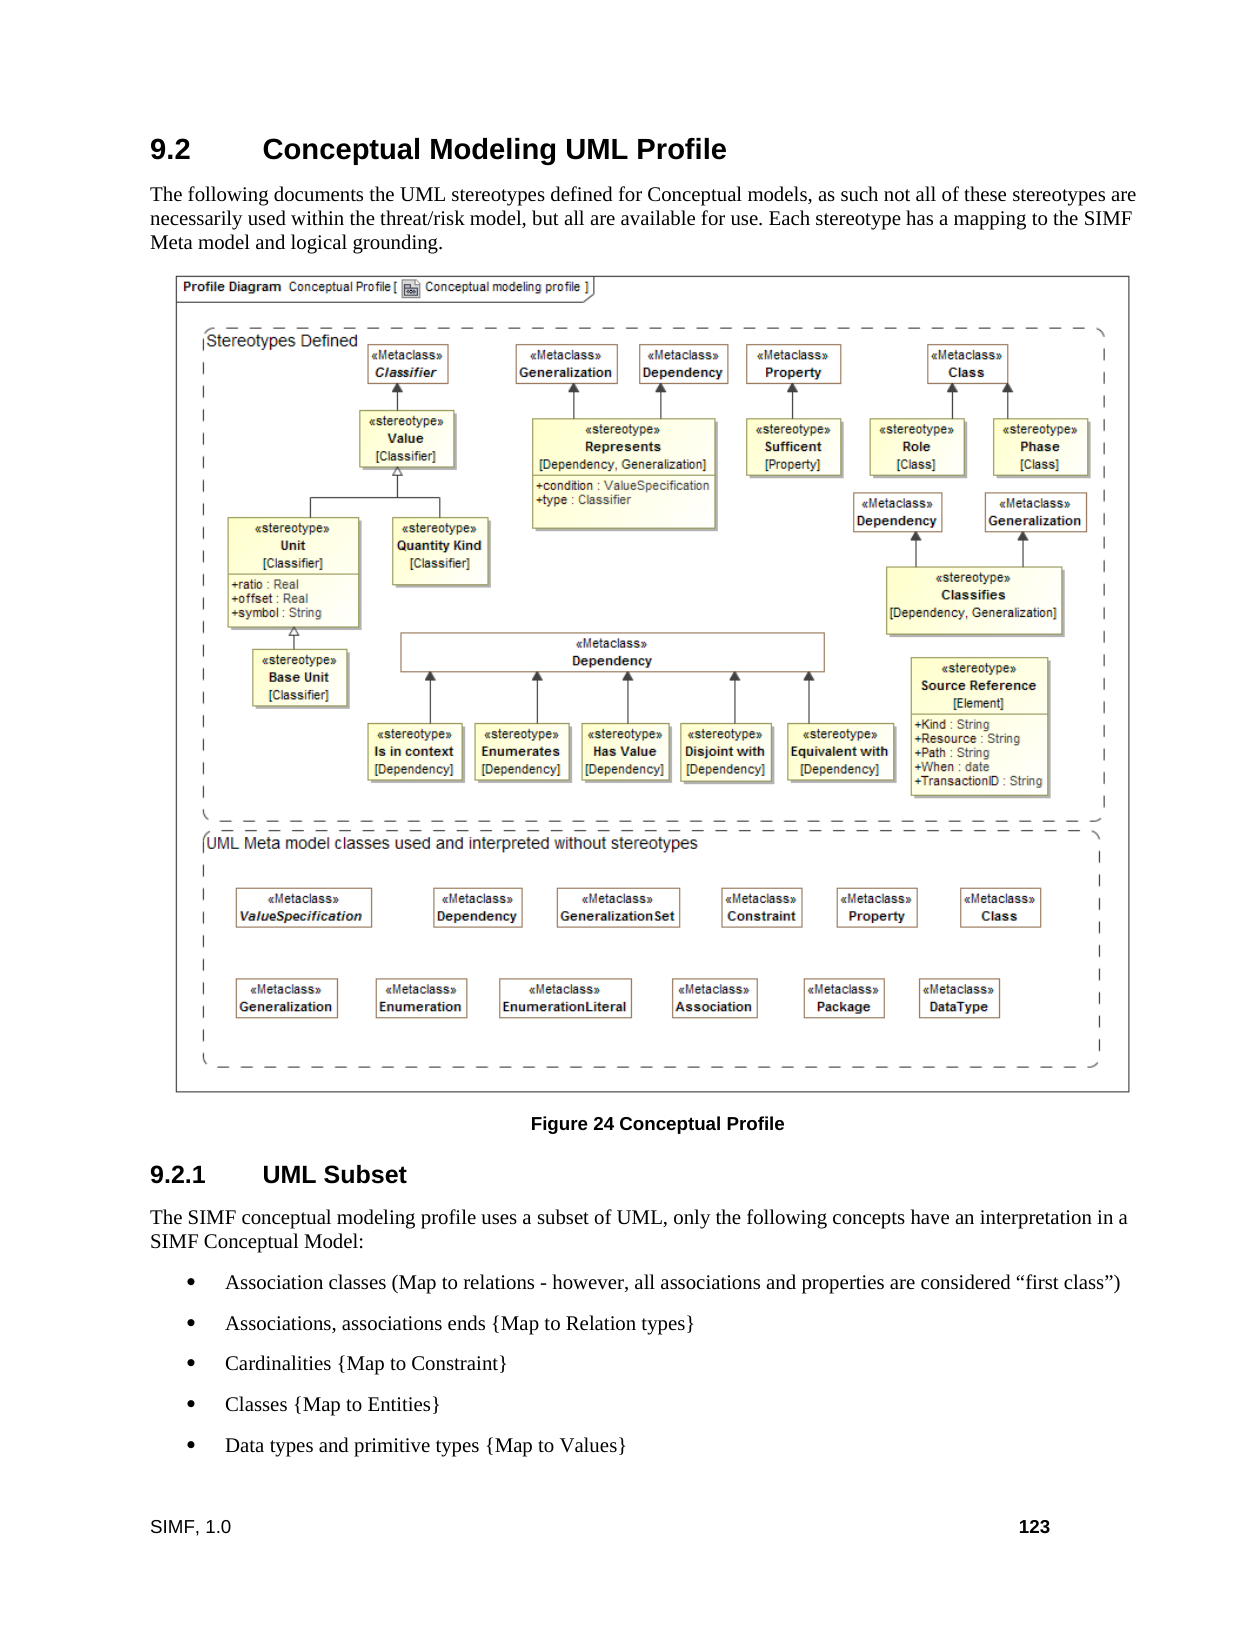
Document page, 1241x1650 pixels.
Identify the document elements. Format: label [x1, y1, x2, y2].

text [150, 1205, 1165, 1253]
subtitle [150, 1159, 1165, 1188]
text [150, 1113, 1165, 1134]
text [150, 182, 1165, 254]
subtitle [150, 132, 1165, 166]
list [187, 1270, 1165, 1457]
picture [170, 271, 1146, 1109]
